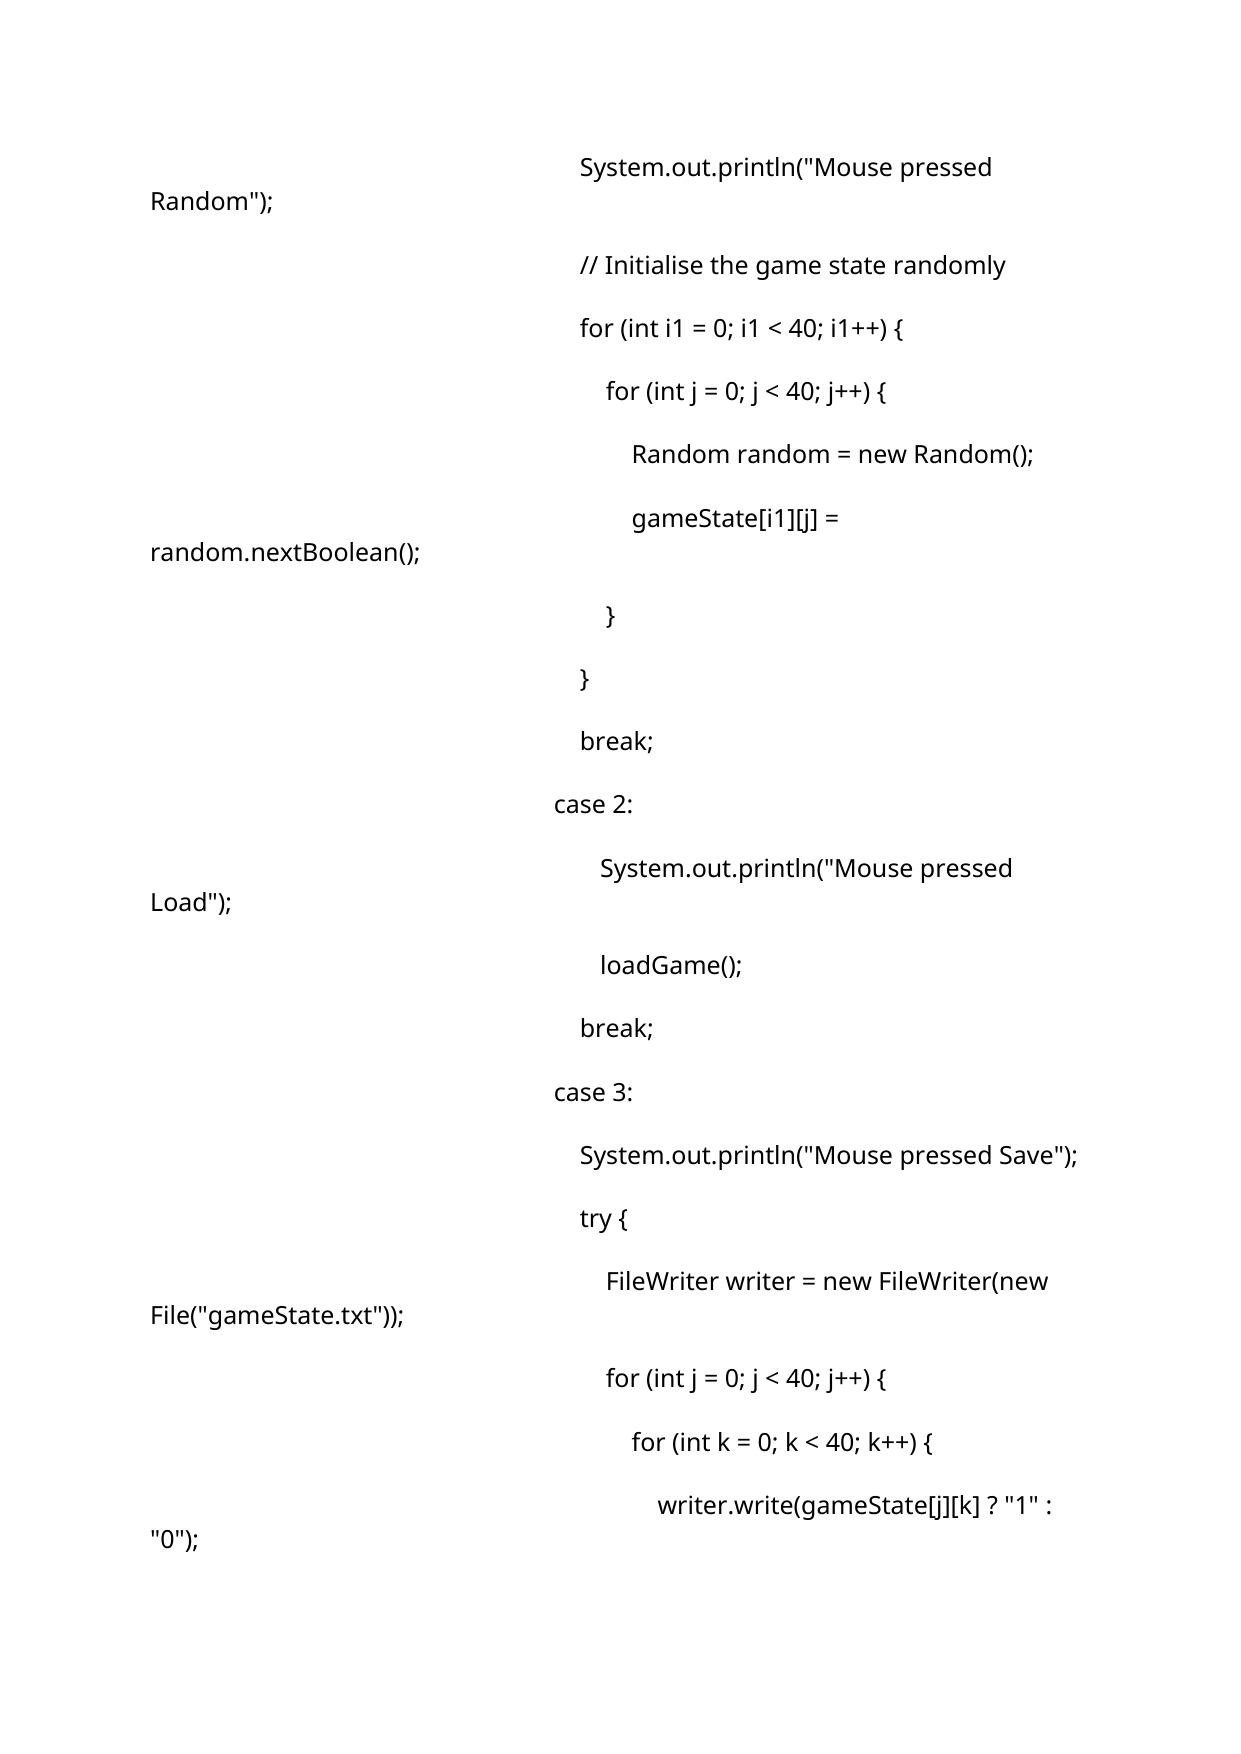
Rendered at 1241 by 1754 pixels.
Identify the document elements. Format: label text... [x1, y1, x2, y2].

text System.out.println("Mouse pressed Random"); [150, 150, 1090, 218]
text for (int j = 0; j < 40; j++) { [150, 1361, 1090, 1395]
text System.out.println("Mouse pressed Load"); [150, 850, 1090, 918]
text for (int j = 0; j < 40; j++) { [150, 374, 1090, 408]
text try { [150, 1201, 1090, 1235]
text case 2: [150, 787, 1090, 821]
text gameState[i1][j] = random.nextBoolean(); [150, 500, 1090, 568]
text System.out.println("Mouse pressed Save"); [150, 1137, 1090, 1171]
text break; [150, 1011, 1090, 1045]
text FileWriter writer = new FileWriter(new File("gameState.txt")); [150, 1264, 1090, 1332]
text // Initialise the game state randomly [150, 247, 1090, 281]
text for (int k = 0; k < 40; k++) { [150, 1424, 1090, 1458]
text case 3: [150, 1074, 1090, 1108]
text Random random = new Random(); [150, 437, 1090, 471]
text for (int i1 = 0; i1 < 40; i1++) { [150, 311, 1090, 344]
text loadGame(); [150, 948, 1090, 982]
text writer.write(gameState[j][k] ? "1" : "0"); [150, 1488, 1090, 1556]
text } [150, 597, 1090, 632]
text } [150, 661, 1090, 695]
text break; [150, 724, 1090, 758]
